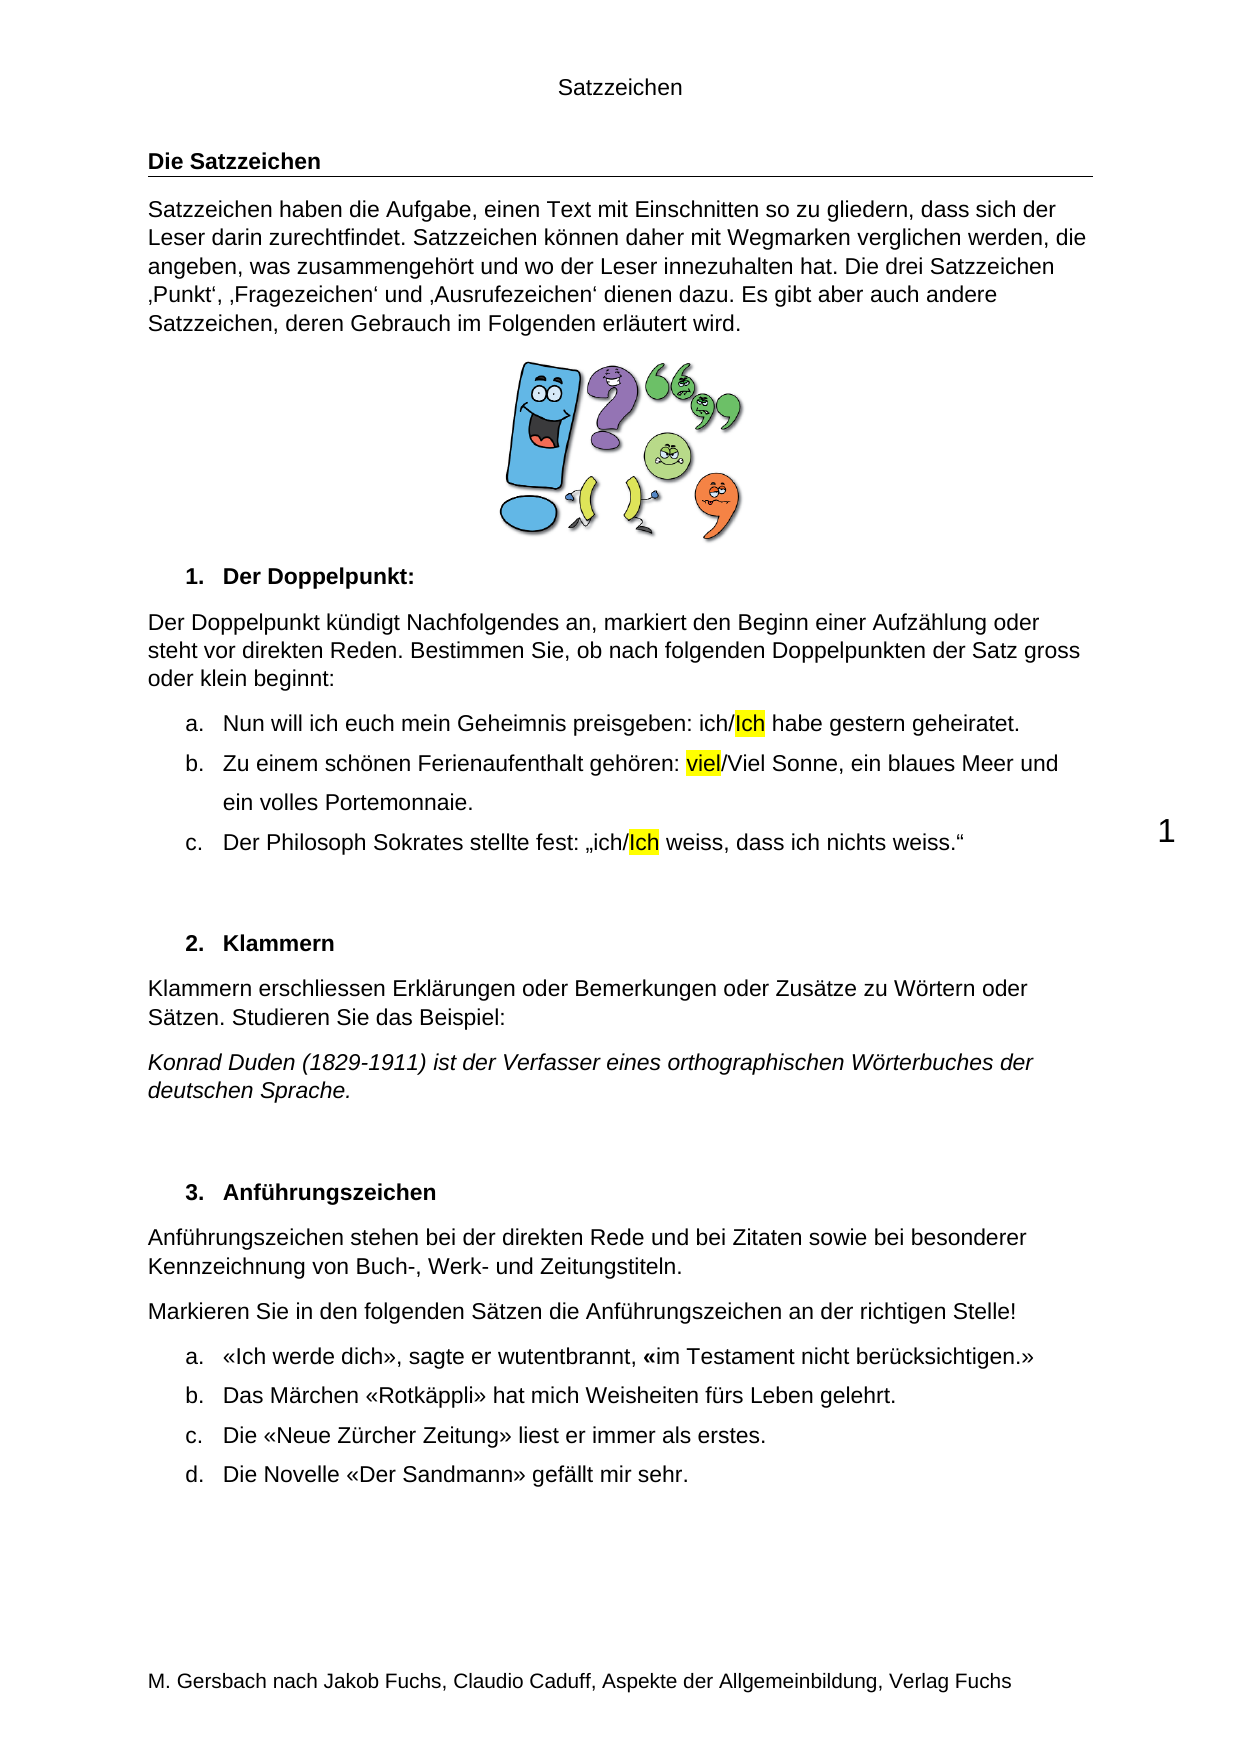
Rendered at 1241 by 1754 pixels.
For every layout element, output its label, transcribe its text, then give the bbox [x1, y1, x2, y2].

list Der Philosoph Sokrates stellte fest: „ich/Ich weiss, dass ich nichts weiss.“ [659, 829, 1093, 855]
text Anführungszeichen stehen bei der direkten Rede und bei Zitaten sowie bei besonderer Kennzeichnung von Buch-, Werk- und Zeitungstiteln. [148, 1224, 1093, 1279]
list Das Märchen «Rotkäppli» hat mich Weisheiten fürs Leben gelehrt. [185, 1382, 1093, 1409]
list Die Novelle «Der Sandmann» gefällt mir sehr. [185, 1461, 1093, 1488]
text Der Doppelpunkt kündigt Nachfolgendes an, markiert den Beginn einer Aufzählung oder steht vor direkten Reden. Bestimmen Sie, ob nach folgenden Doppelpunkten der Satz gross oder klein beginnt: [148, 608, 1093, 692]
list Nun will ich euch mein Geheimnis preisgeben: ich/Ich habe gestern geheiratet. [185, 710, 735, 737]
list Der Doppelpunkt: [185, 563, 1093, 590]
text Satzzeichen haben die Aufgabe, einen Text mit Einschnitten so zu gliedern, dass sich der Leser darin zurechtfindet. Satzzeichen können daher mit Wegmarken verglichen werden, die angeben, was zusammengehört und wo der Leser innezuhalten hat. Die drei Satzzeichen ‚Punkt‘, ‚Fragezeichen‘ und ‚Ausrufezeichen‘ dienen dazu. Es gibt aber auch andere Satzzeichen, deren Gebrauch im Folgenden erläutert wird. [148, 196, 1093, 336]
list Der Philosoph Sokrates stellte fest: „ich/Ich weiss, dass ich nichts weiss.“ [185, 829, 629, 855]
list Klammern [185, 930, 1093, 956]
list Anführungszeichen [185, 1179, 1093, 1206]
text Konrad Duden (1829-1911) ist der Verfasser eines orthographischen Wörterbuches der deutschen Sprache. [148, 1049, 1093, 1103]
text Klammern erschliessen Erklärungen oder Bemerkungen oder Zusätze zu Wörtern oder Sätzen. Studieren Sie das Beispiel: [148, 975, 1093, 1030]
list Die «Neue Zürcher Zeitung» liest er immer als erstes. [185, 1422, 1093, 1448]
list «Ich werde dich», sagte er wutentbrannt, «im Testament nicht berücksichtigen.» [185, 1343, 1093, 1369]
list Zu einem schönen Ferienaufenthalt gehören: viel/Viel Sonne, ein blaues Meer und ein volles Portemonnaie. [185, 750, 1093, 816]
text Markieren Sie in den folgenden Sätzen die Anführungszeichen an der richtigen Stelle! [148, 1298, 1093, 1324]
list Nun will ich euch mein Geheimnis preisgeben: ich/Ich habe gestern geheiratet. [765, 710, 1093, 737]
text Die Satzzeichen [148, 148, 1093, 176]
picture [491, 354, 749, 545]
